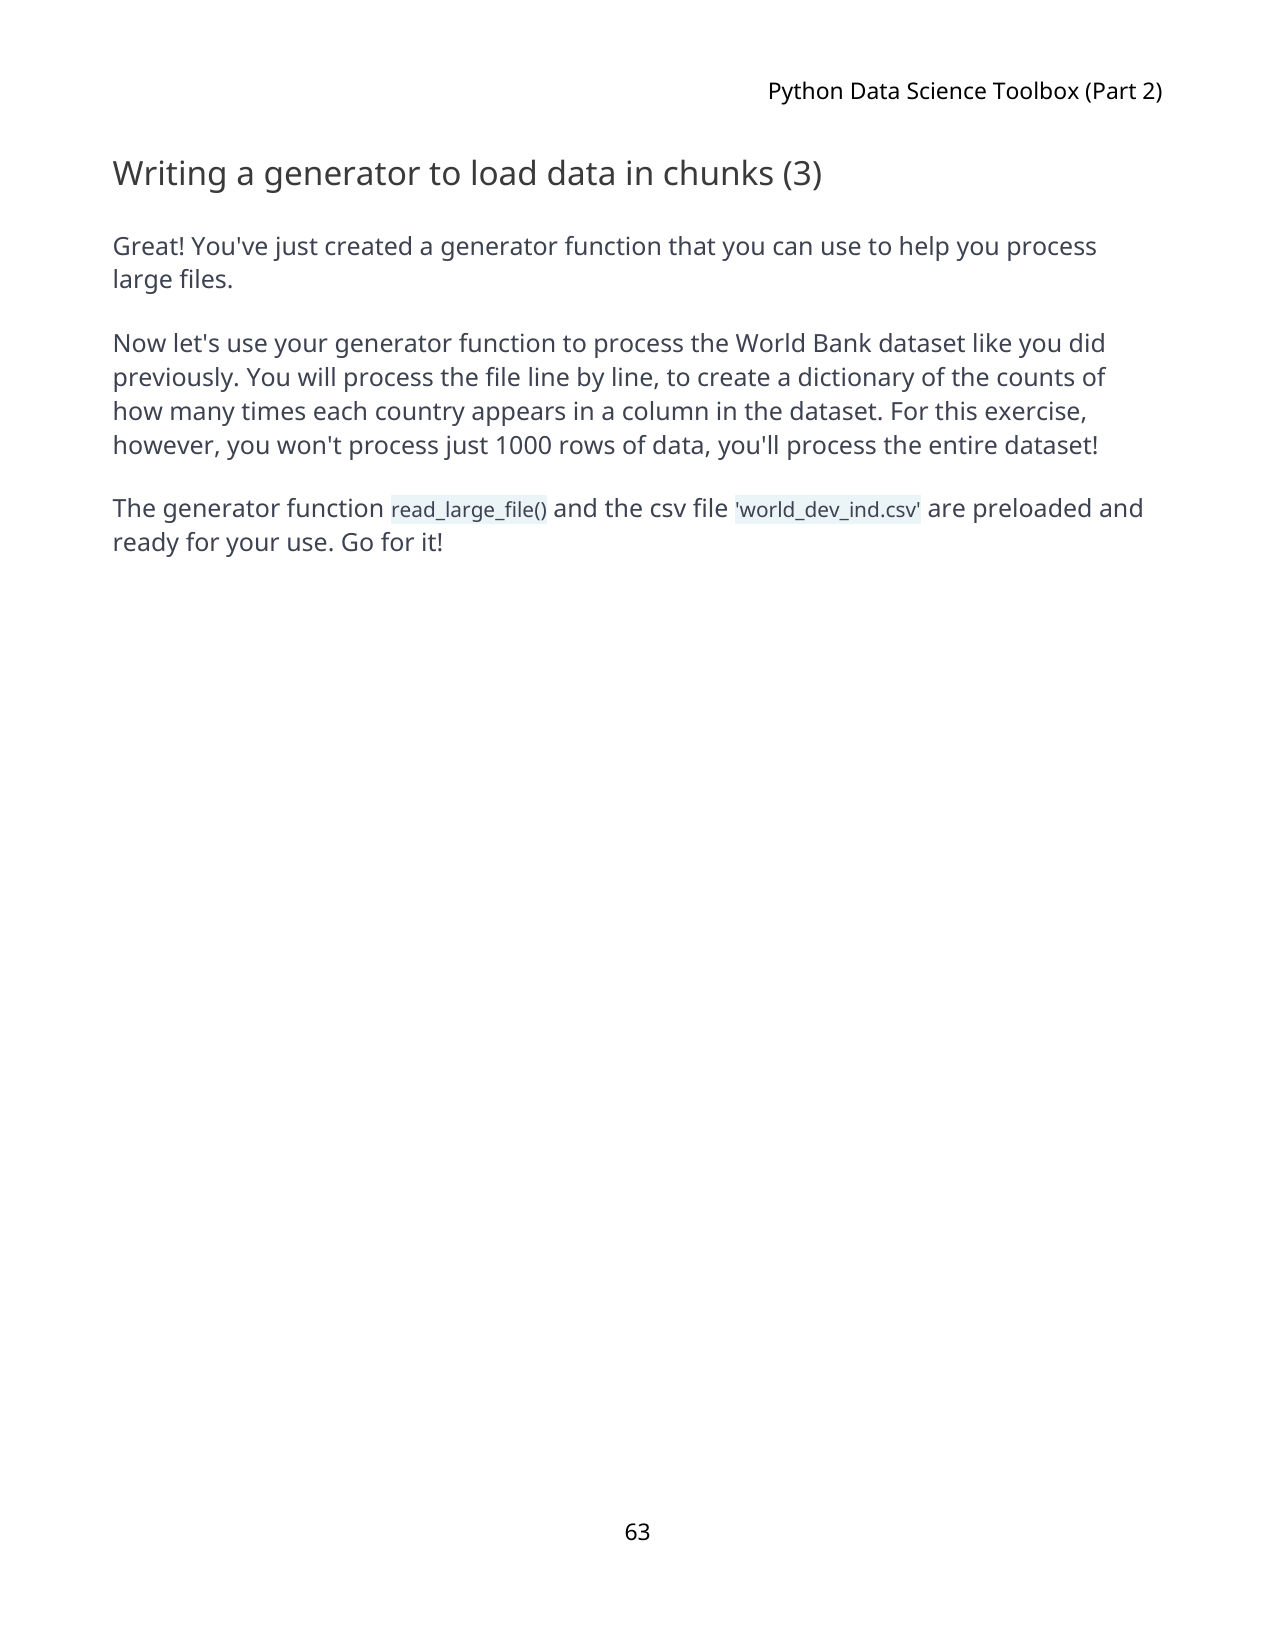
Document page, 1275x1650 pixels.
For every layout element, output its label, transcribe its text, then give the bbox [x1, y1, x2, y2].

subtitle Writing a generator to load data in chunks (3) [112, 150, 1162, 195]
text The generator function read_large_file() and the csv file 'world_dev_ind.csv' are preloaded and ready for your use. Go for it! [112, 491, 1162, 559]
text Great! You've just created a generator function that you can use to help you process large files. [112, 228, 1162, 296]
text Now let's use your generator function to process the World Bank dataset like you did previously. You will process the file line by line, to create a dictionary of the counts of how many times each country appears in a column in the dataset. For this exercise, however, you won't process just 1000 rows of data, you'll process the entire dataset! [112, 325, 1162, 462]
